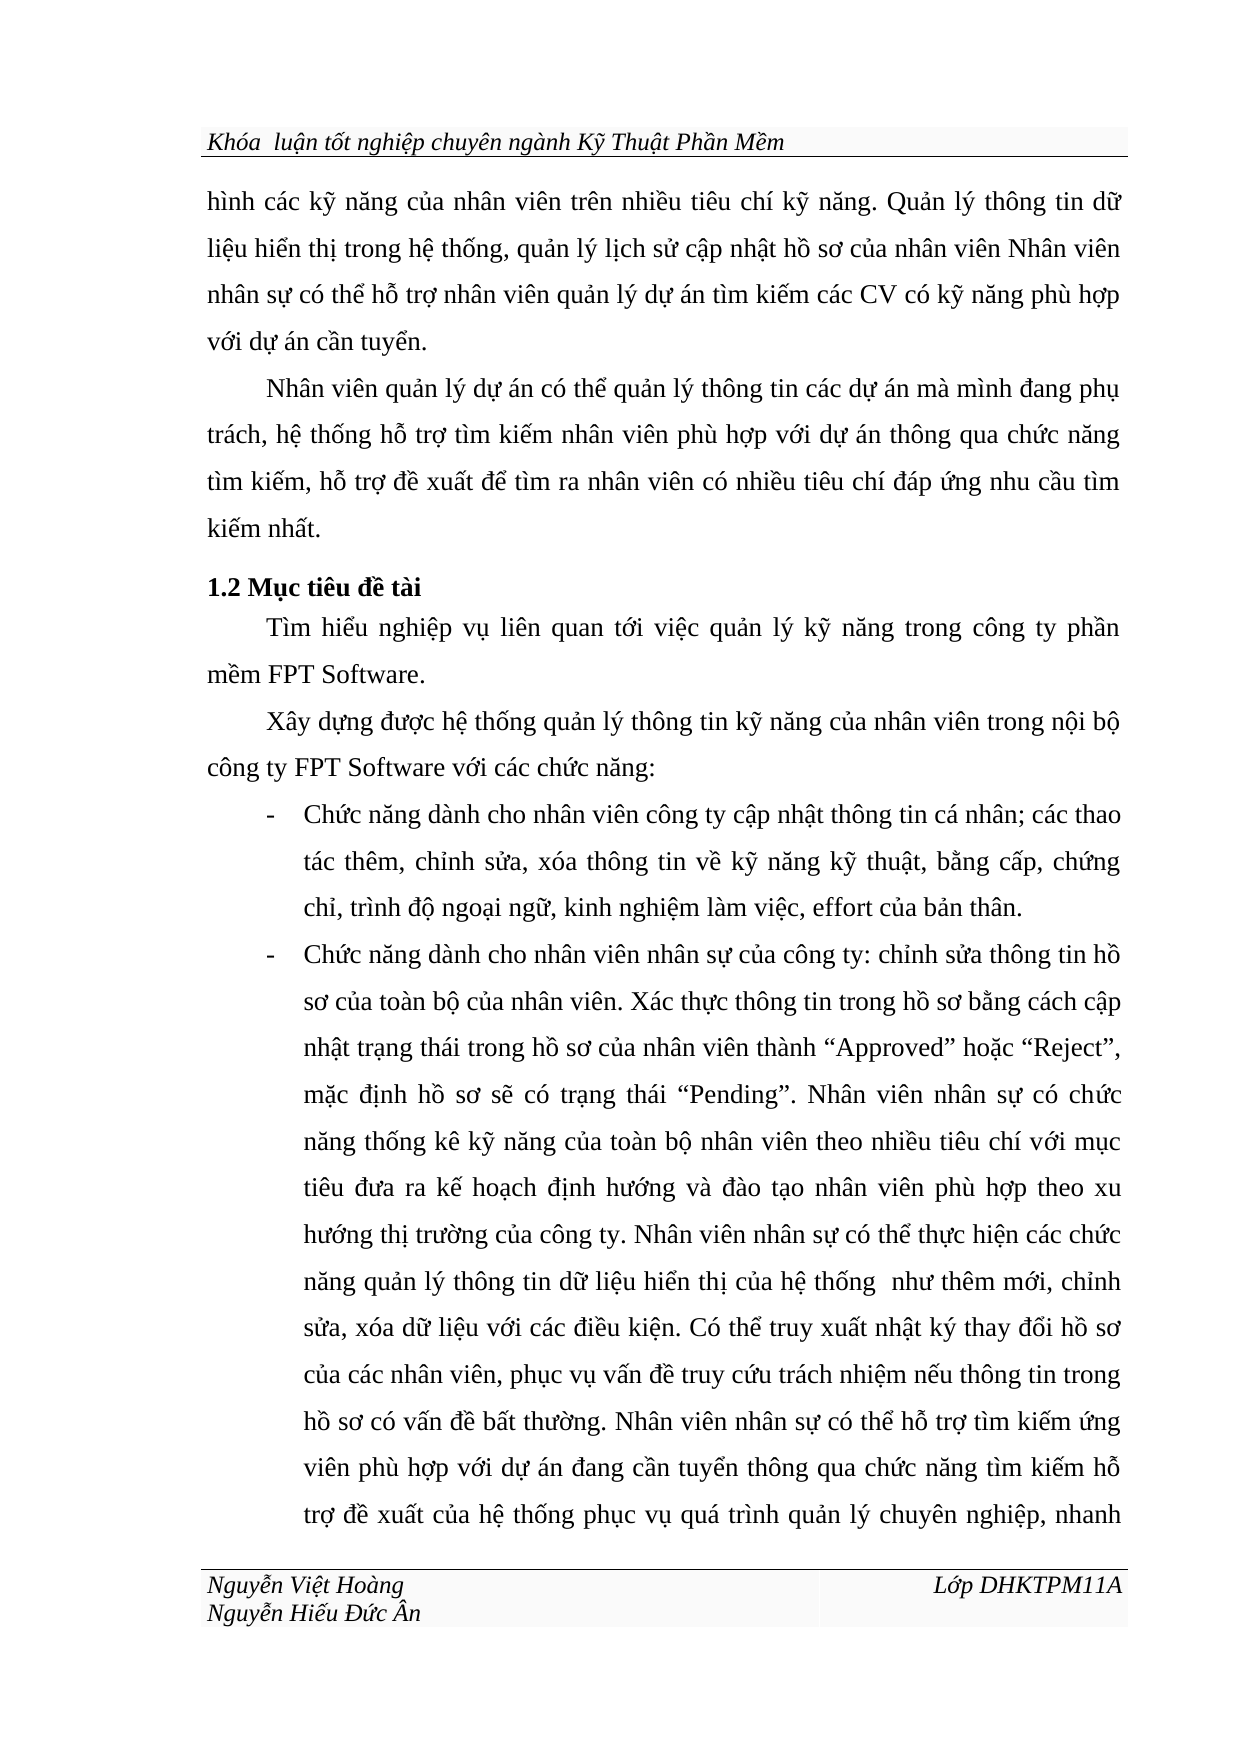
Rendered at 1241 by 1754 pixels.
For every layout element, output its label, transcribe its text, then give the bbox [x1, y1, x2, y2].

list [266, 938, 1122, 1529]
text Xây dựng được hệ thống quản lý thông tin kỹ năng của nhân viên trong nội bộ công ty FPT Software với các chức năng: [207, 705, 1122, 783]
text Nhân viên quản lý dự án có thể quản lý thông tin các dự án mà mình đang phụ trách, hệ thống hỗ trợ tìm kiếm nhân viên phù hợp với dự án thông qua chức năng tìm kiếm, hỗ trợ đề xuất để tìm ra nhân viên có nhiều tiêu chí đáp ứng nhu cầu tìm kiếm nhất. [207, 372, 1122, 543]
subtitle Mục tiêu đề tài [207, 571, 1122, 602]
list Chức năng dành cho nhân viên công ty cập nhật thông tin cá nhân; các thao tác thêm, chỉnh sửa, xóa thông tin về kỹ năng kỹ thuật, bằng cấp, chứng chỉ, trình độ ngoại ngữ, kinh nghiệm làm việc, effort của bản thân. [266, 798, 1122, 923]
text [207, 185, 1122, 356]
text Tìm hiểu nghiệp vụ liên quan tới việc quản lý kỹ năng trong công ty phần mềm FPT Software. [207, 612, 1122, 689]
